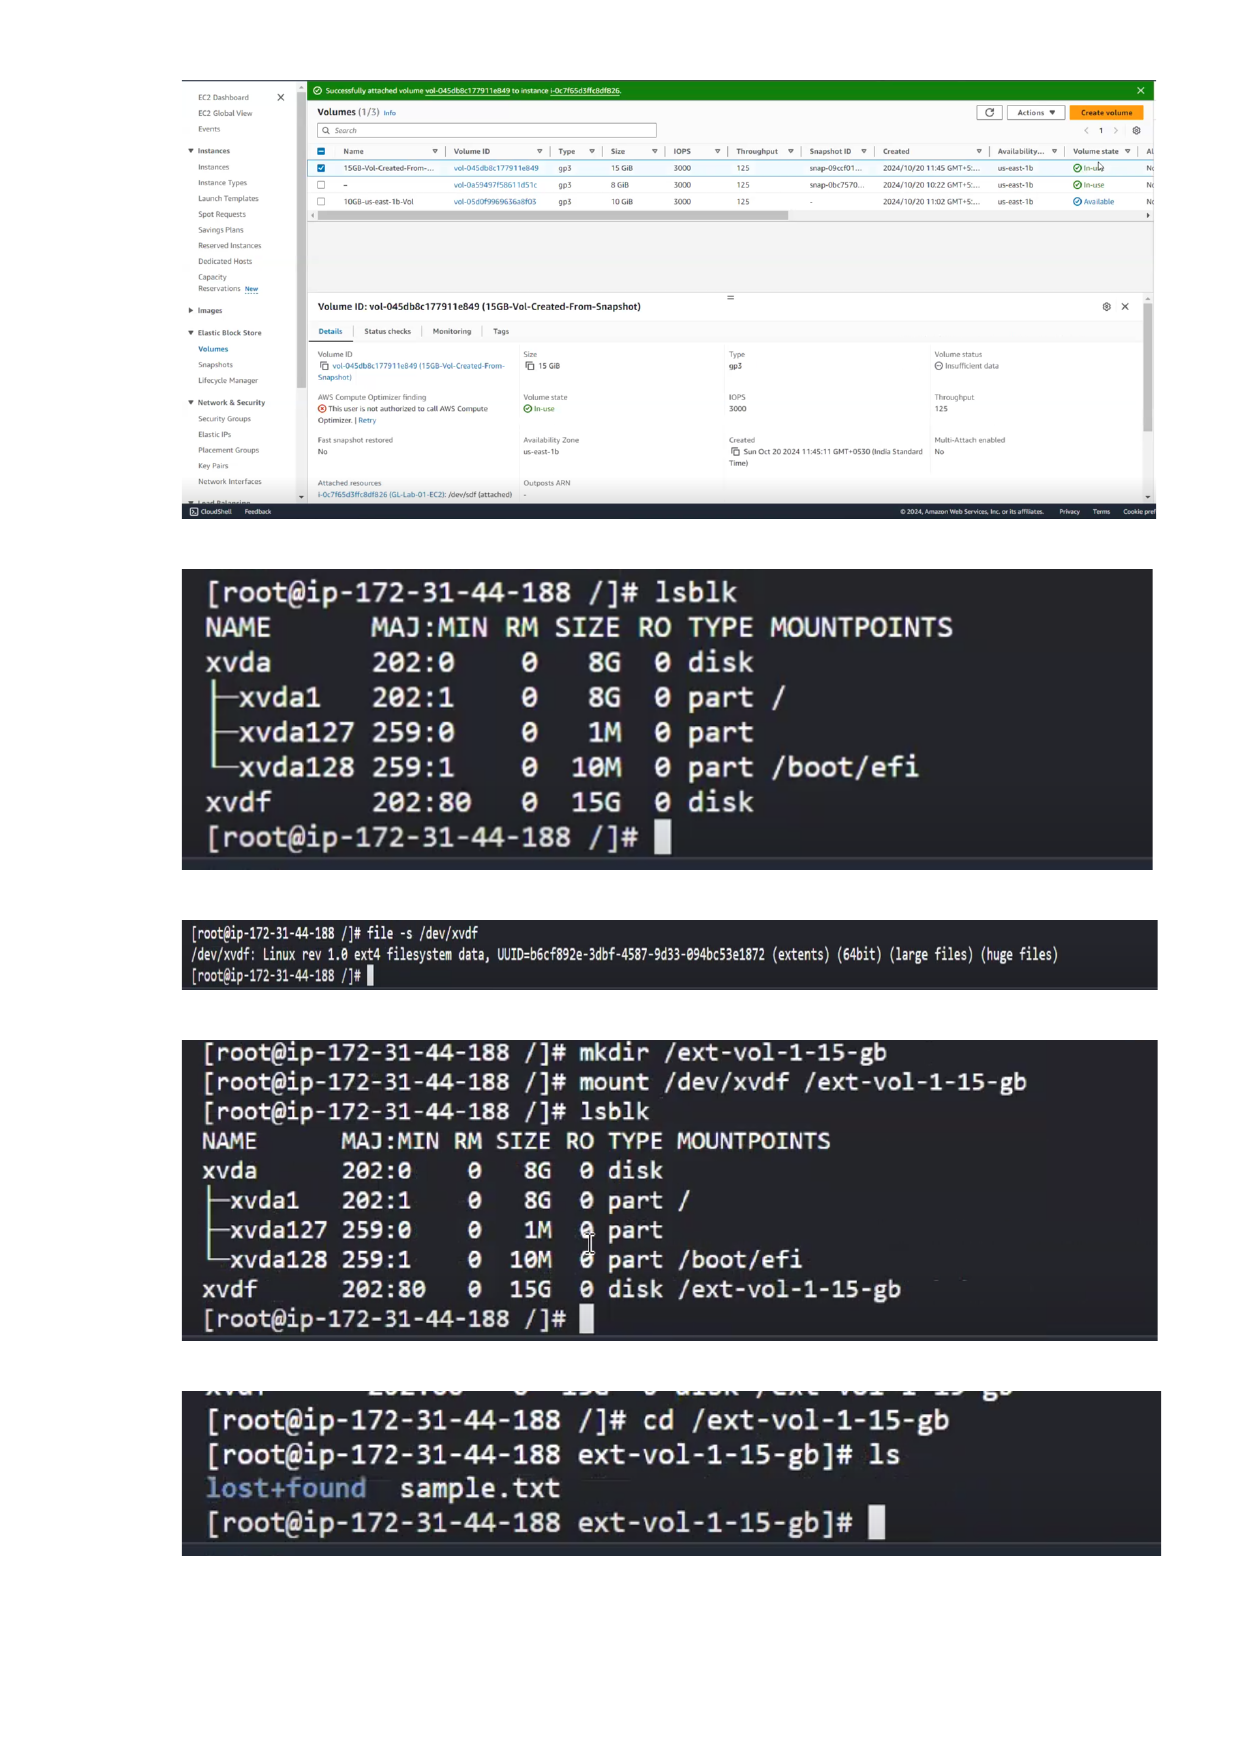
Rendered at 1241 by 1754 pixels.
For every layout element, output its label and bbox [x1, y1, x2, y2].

picture [181, 1391, 1162, 1556]
picture [181, 920, 1158, 990]
picture [181, 80, 1157, 519]
picture [181, 1040, 1158, 1341]
picture [181, 569, 1153, 870]
